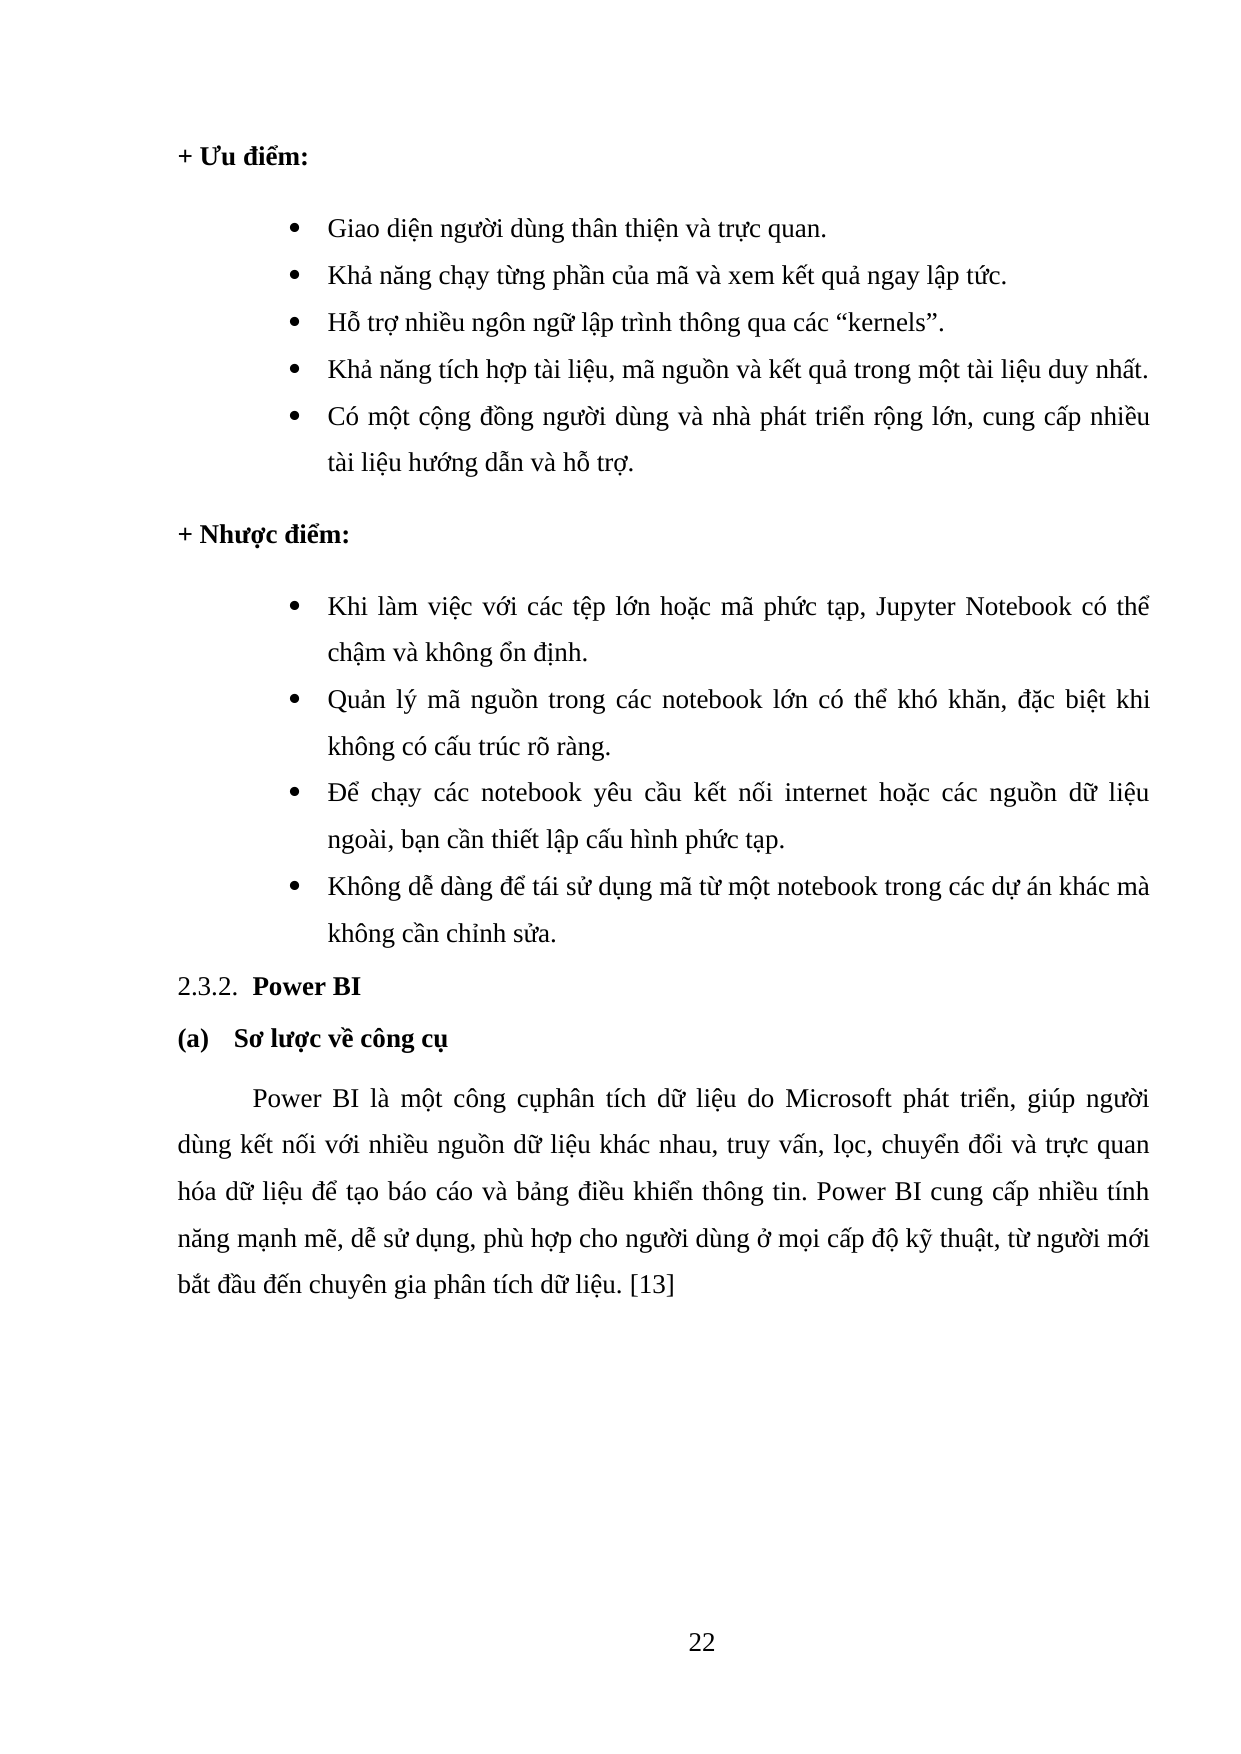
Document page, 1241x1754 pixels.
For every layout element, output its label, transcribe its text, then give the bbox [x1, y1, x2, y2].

list Có một cộng đồng người dùng và nhà phát triển rộng lớn, cung cấp nhiều tài liệu hướng dẫn và hỗ trợ. [290, 399, 1152, 477]
text + Ưu điểm: [177, 140, 1152, 172]
list Giao diện người dùng thân thiện và trực quan. [290, 212, 1152, 243]
text Power BI là một công cụphân tích dữ liệu do Microsoft phát triển, giúp người dùng kết nối với nhiều nguồn dữ liệu khác nhau, truy vấn, lọc, chuyển đổi và trực quan hóa dữ liệu để tạo báo cáo và bảng điều khiển thông tin. Power BI cung cấp nhiều tính năng mạnh mẽ, dễ sử dụng, phù hợp cho người dùng ở mọi cấp độ kỹ thuật, từ người mới bắt đầu đến chuyên gia phân tích dữ liệu. [177, 1082, 1152, 1299]
list Để chạy các notebook yêu cầu kết nối internet hoặc các nguồn dữ liệu ngoài, bạn cần thiết lập cấu hình phức tạp. [290, 777, 1152, 854]
list Không dễ dàng để tái sử dụng mã từ một notebook trong các dự án khác mà không cần chỉnh sửa. [290, 870, 1152, 948]
list Hỗ trợ nhiều ngôn ngữ lập trình thông qua các “kernels”. [290, 306, 1152, 337]
list Khả năng tích hợp tài liệu, mã nguồn và kết quả trong một tài liệu duy nhất. [290, 353, 1152, 384]
list Khi làm việc với các tệp lớn hoặc mã phức tạp, Jupyter Notebook có thể chậm và không ổn định. [290, 590, 1152, 668]
list Quản lý mã nguồn trong các notebook lớn có thể khó khăn, đặc biệt khi không có cấu trúc rõ ràng. [290, 683, 1152, 761]
list Sơ lược về công cụ [177, 1023, 1152, 1054]
text + Nhược điểm: [177, 518, 1152, 549]
list Power BI [177, 970, 1152, 1001]
list Khả năng chạy từng phần của mã và xem kết quả ngay lập tức. [290, 259, 1152, 290]
